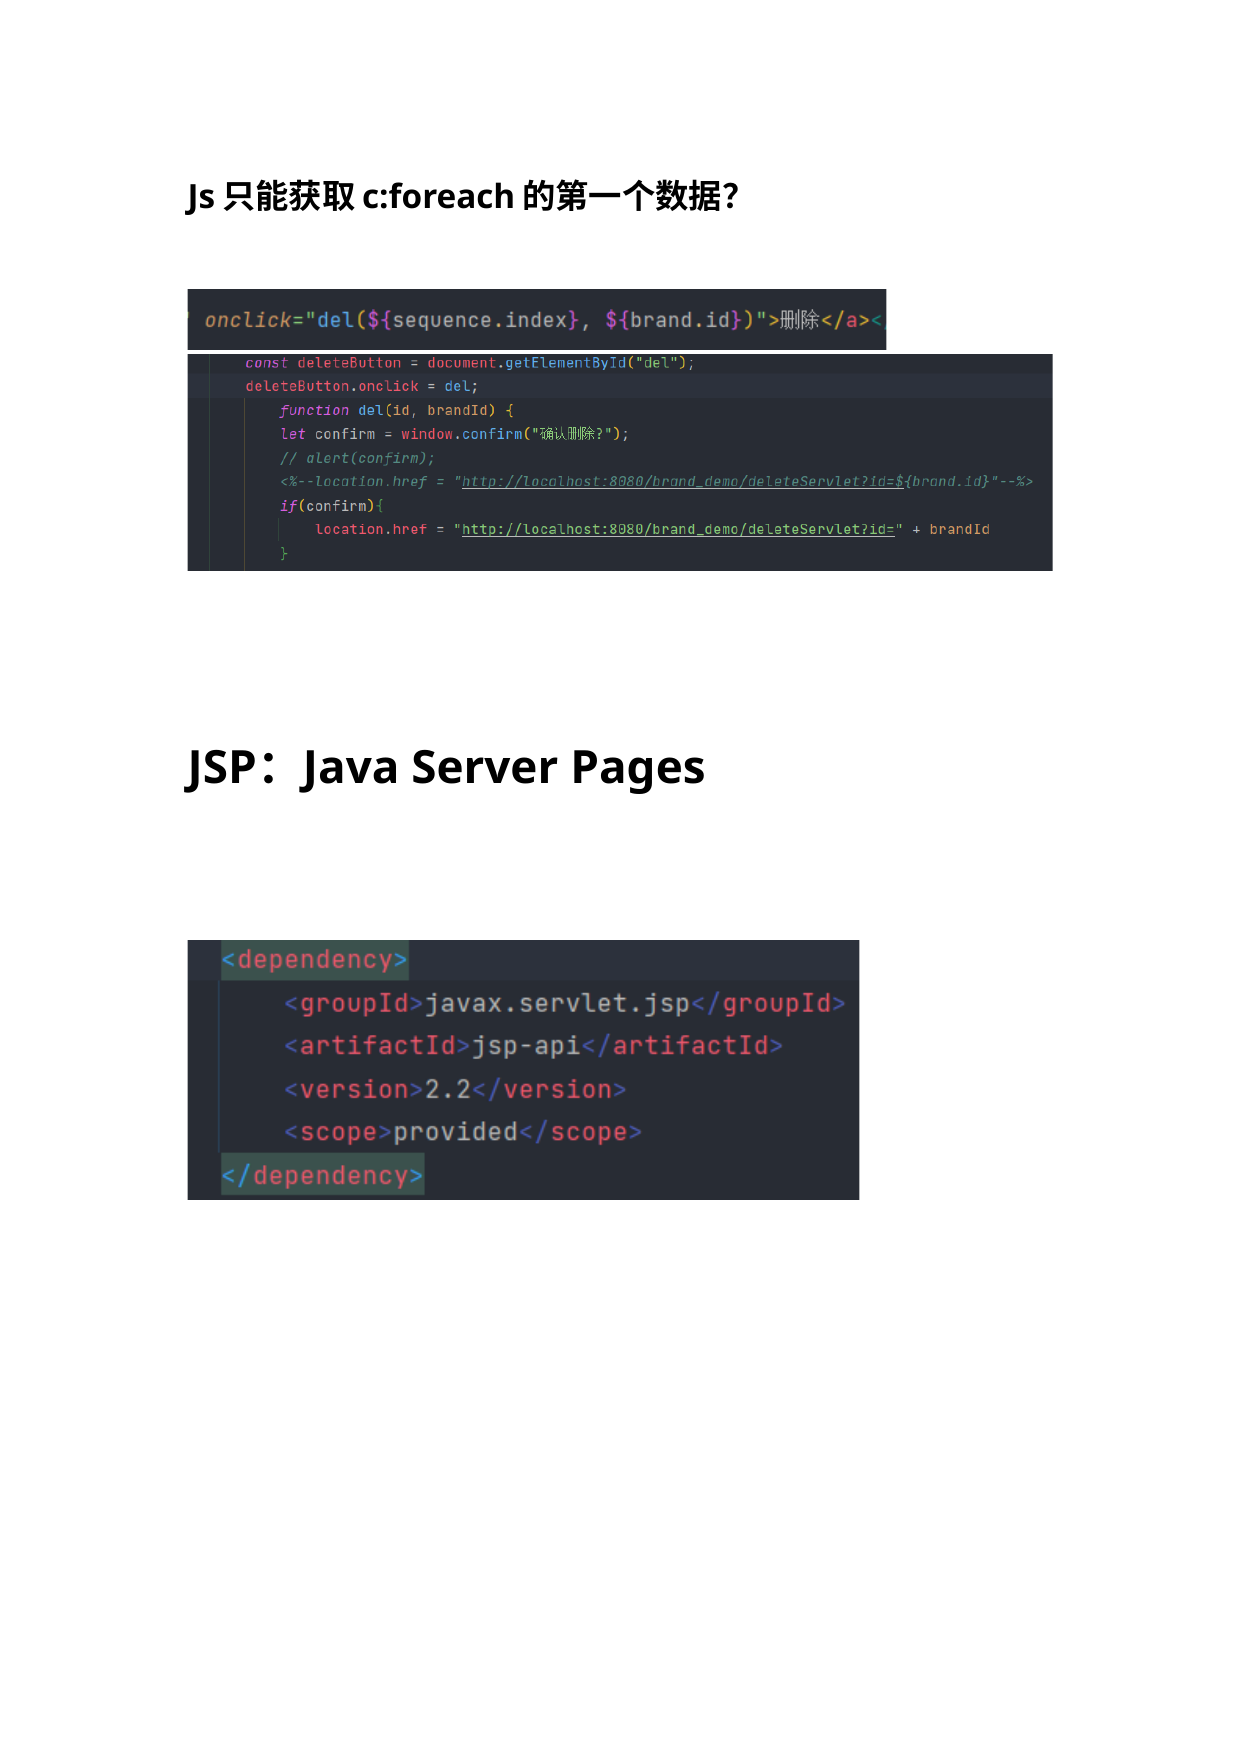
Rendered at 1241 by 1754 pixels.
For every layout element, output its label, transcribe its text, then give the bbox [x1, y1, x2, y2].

picture [187, 354, 1053, 571]
picture [187, 940, 860, 1200]
subtitle Js只能获取c:foreach的第一个数据？ [187, 162, 1053, 227]
picture [187, 289, 887, 350]
subtitle JSP：Java Server Pages [187, 715, 1053, 812]
